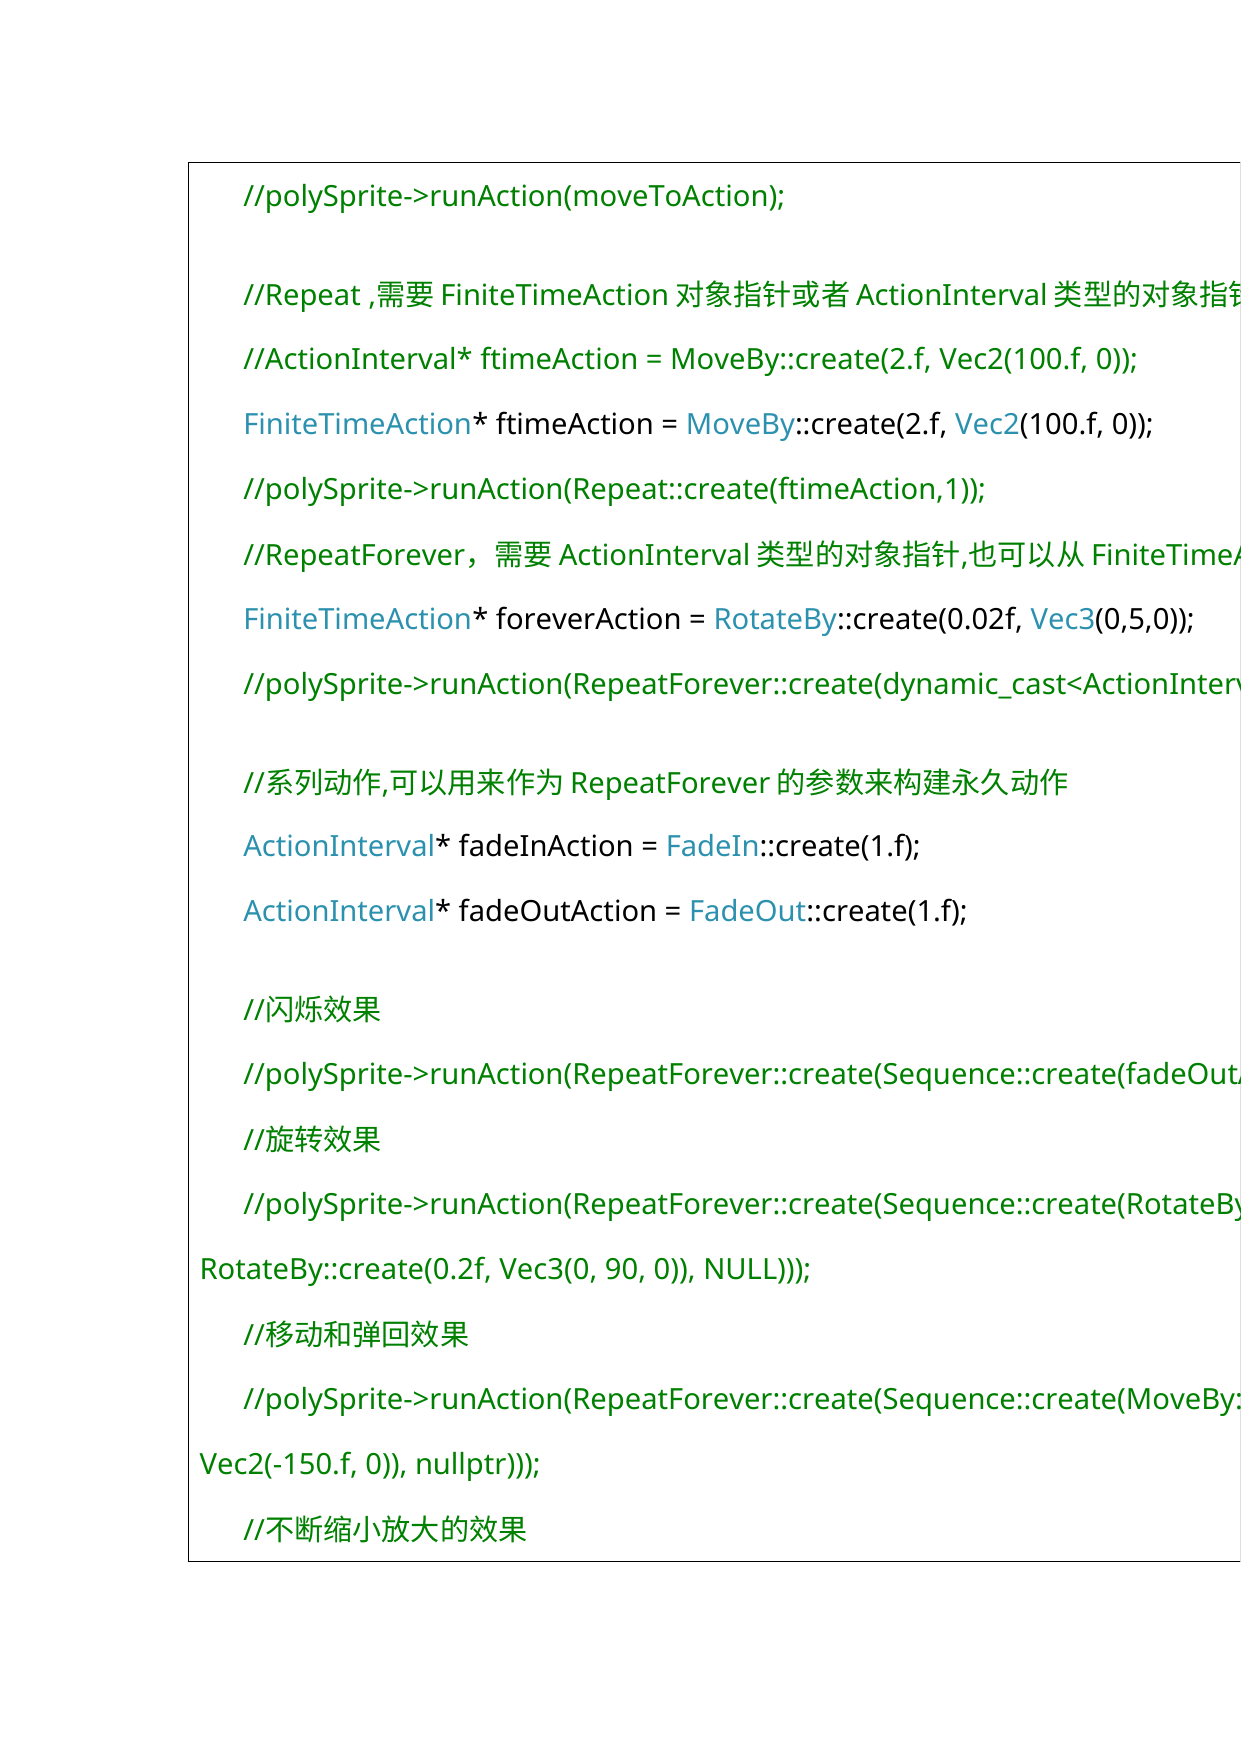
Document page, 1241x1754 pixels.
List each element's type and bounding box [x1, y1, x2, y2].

table_header [189, 163, 1240, 1561]
